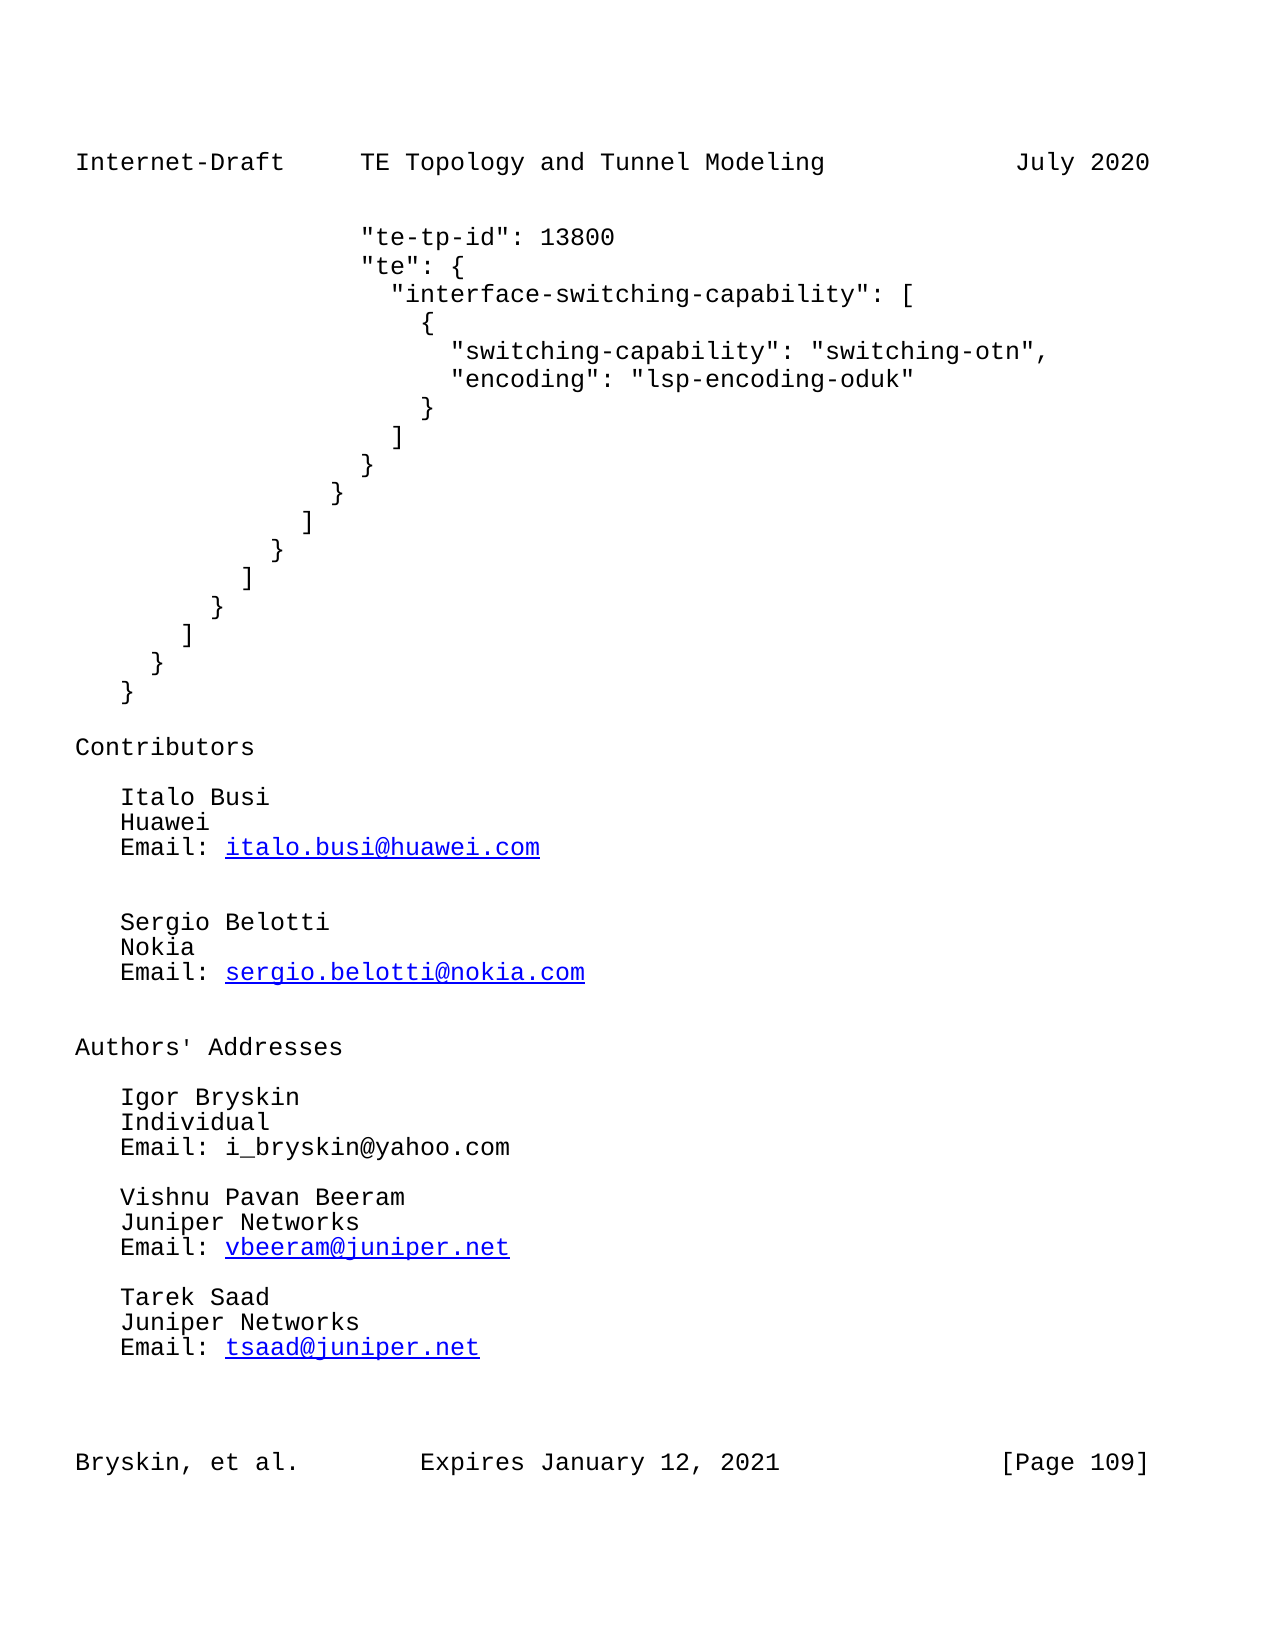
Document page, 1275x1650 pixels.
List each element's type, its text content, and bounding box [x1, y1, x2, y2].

text Igor Bryskin [120, 1085, 1158, 1110]
text } [120, 537, 1158, 565]
subtitle Authors' Addresses [75, 1035, 1158, 1060]
text { [120, 310, 1158, 338]
text Vishnu Pavan Beeram [120, 1185, 1158, 1210]
text Juniper Networks [120, 1310, 1158, 1335]
text Nokia [120, 935, 1158, 960]
text Email: i_bryskin@yahoo.com [120, 1135, 1158, 1160]
text "interface-switching-capability": [ [120, 282, 1158, 310]
text "te": { [120, 253, 1158, 282]
text ] [120, 423, 1158, 452]
text Italo Busi [120, 785, 1158, 810]
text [120, 338, 1158, 367]
text } [120, 452, 1158, 480]
text ] [120, 508, 1158, 537]
text Tarek Saad [120, 1285, 1158, 1310]
text Juniper Networks [120, 1210, 1158, 1235]
text Email: italo.busi@huawei.com [120, 835, 1158, 860]
text "encoding": "lsp-encoding-oduk" [120, 367, 1158, 395]
text Huawei [120, 810, 1158, 835]
text Email: vbeeram@juniper.net [120, 1235, 1158, 1260]
text Contributors [75, 735, 1158, 760]
text Email: sergio.belotti@nokia.com [120, 960, 1158, 985]
text } [120, 395, 1158, 423]
text ] [120, 622, 1158, 650]
text Individual [120, 1110, 1158, 1135]
text Email: tsaad@juniper.net [120, 1335, 1158, 1360]
text ] [120, 565, 1158, 593]
text } [120, 678, 1158, 707]
text Sergio Belotti [120, 910, 1158, 935]
text } [120, 593, 1158, 622]
text } [120, 480, 1158, 508]
text "te-tp-id": 13800 [120, 225, 1158, 253]
text } [120, 650, 1158, 678]
